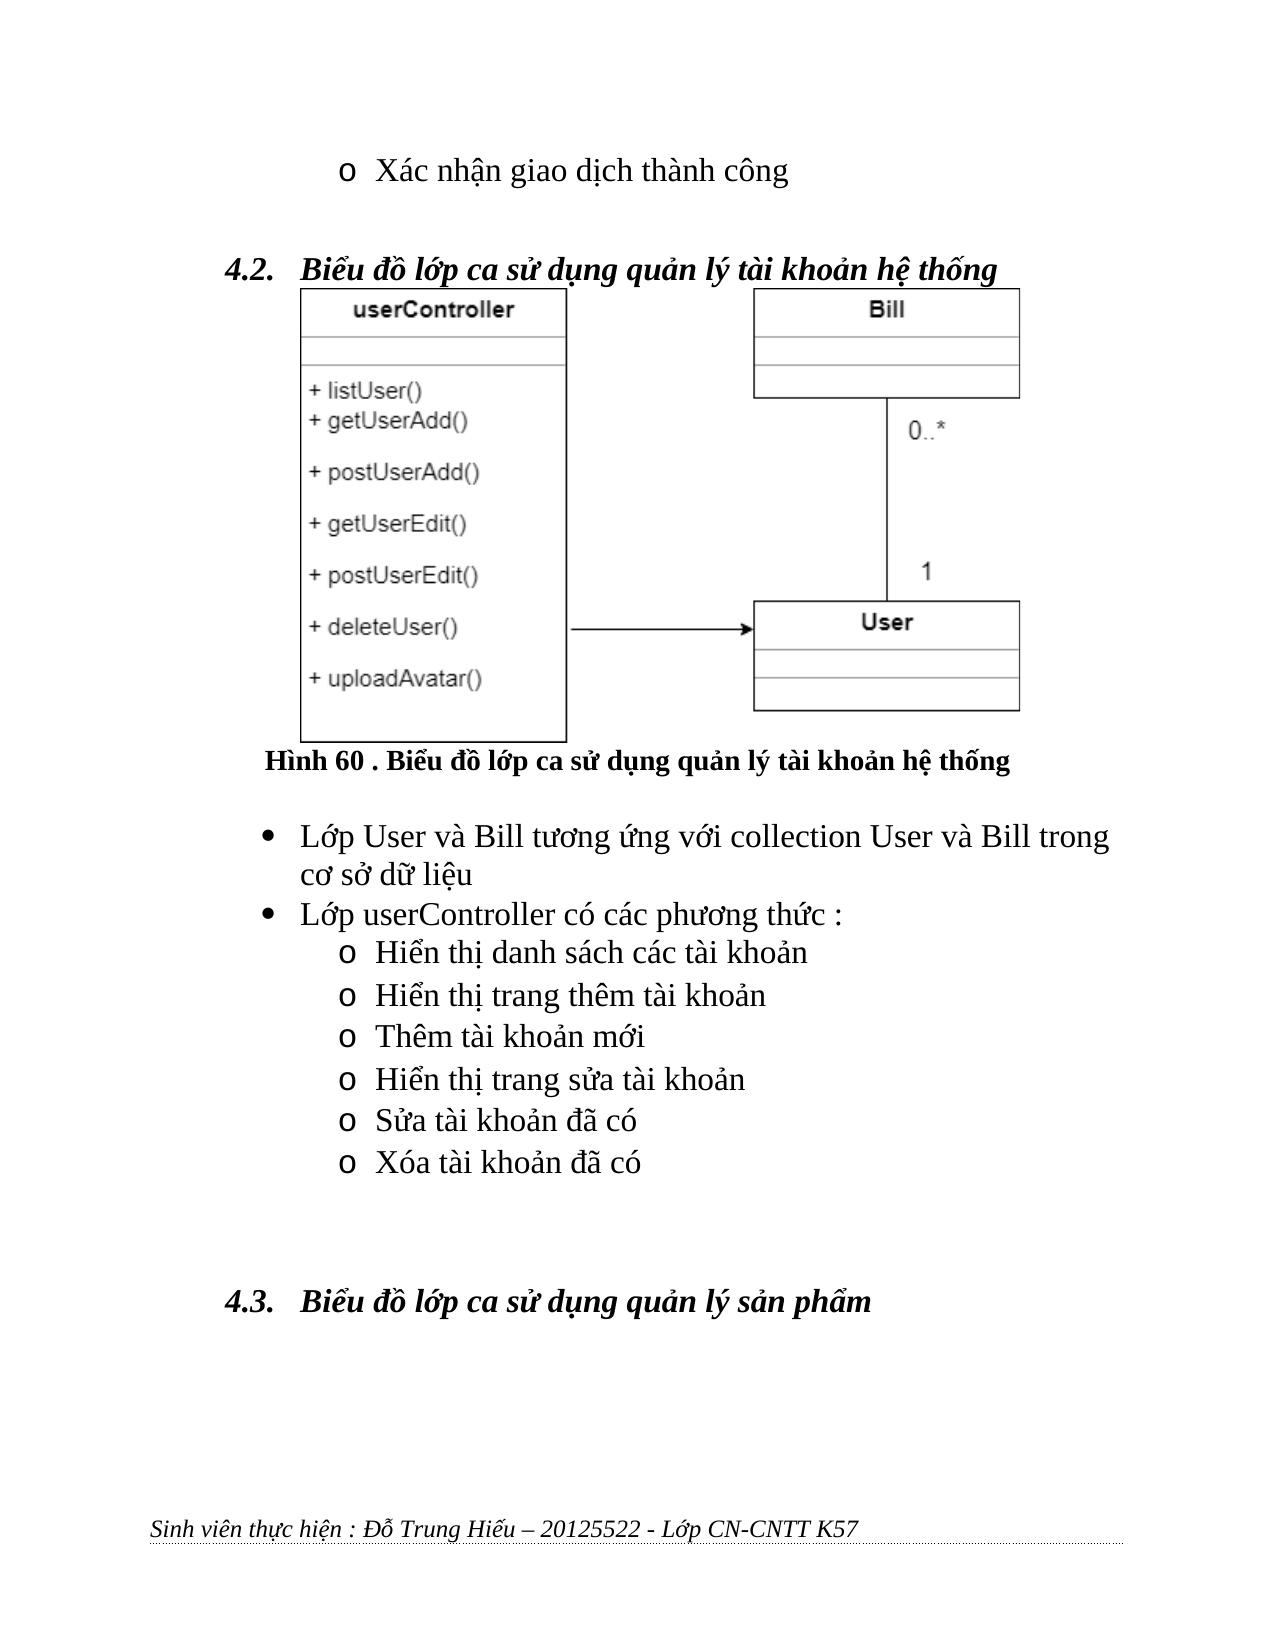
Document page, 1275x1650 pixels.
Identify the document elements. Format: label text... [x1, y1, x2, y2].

text Hình 60 . Biểu đồ lớp ca sử dụng quản lý tài khoản hệ thống [150, 743, 1125, 777]
list Sửa tài khoản đã có [337, 1101, 1125, 1142]
list Xóa tài khoản đã có [337, 1143, 1125, 1184]
list Lớp userController có các phương thức : [262, 894, 1125, 932]
list Hiển thị trang thêm tài khoản [337, 975, 1125, 1016]
list Biểu đồ lớp ca sử dụng quản lý sản phẩm [225, 1281, 1125, 1319]
list Biểu đồ lớp ca sử dụng quản lý tài khoản hệ thống [225, 249, 1125, 288]
list Hiển thị trang sửa tài khoản [337, 1059, 1125, 1100]
list Hiển thị danh sách các tài khoản [337, 933, 1125, 974]
list Xác nhận giao dịch thành công [337, 150, 1125, 191]
list Lớp User và Bill tương ứng với collection User và Bill trong cơ sở dữ liệu [262, 816, 1125, 893]
list Thêm tài khoản mới [337, 1017, 1125, 1058]
picture [300, 288, 1021, 743]
